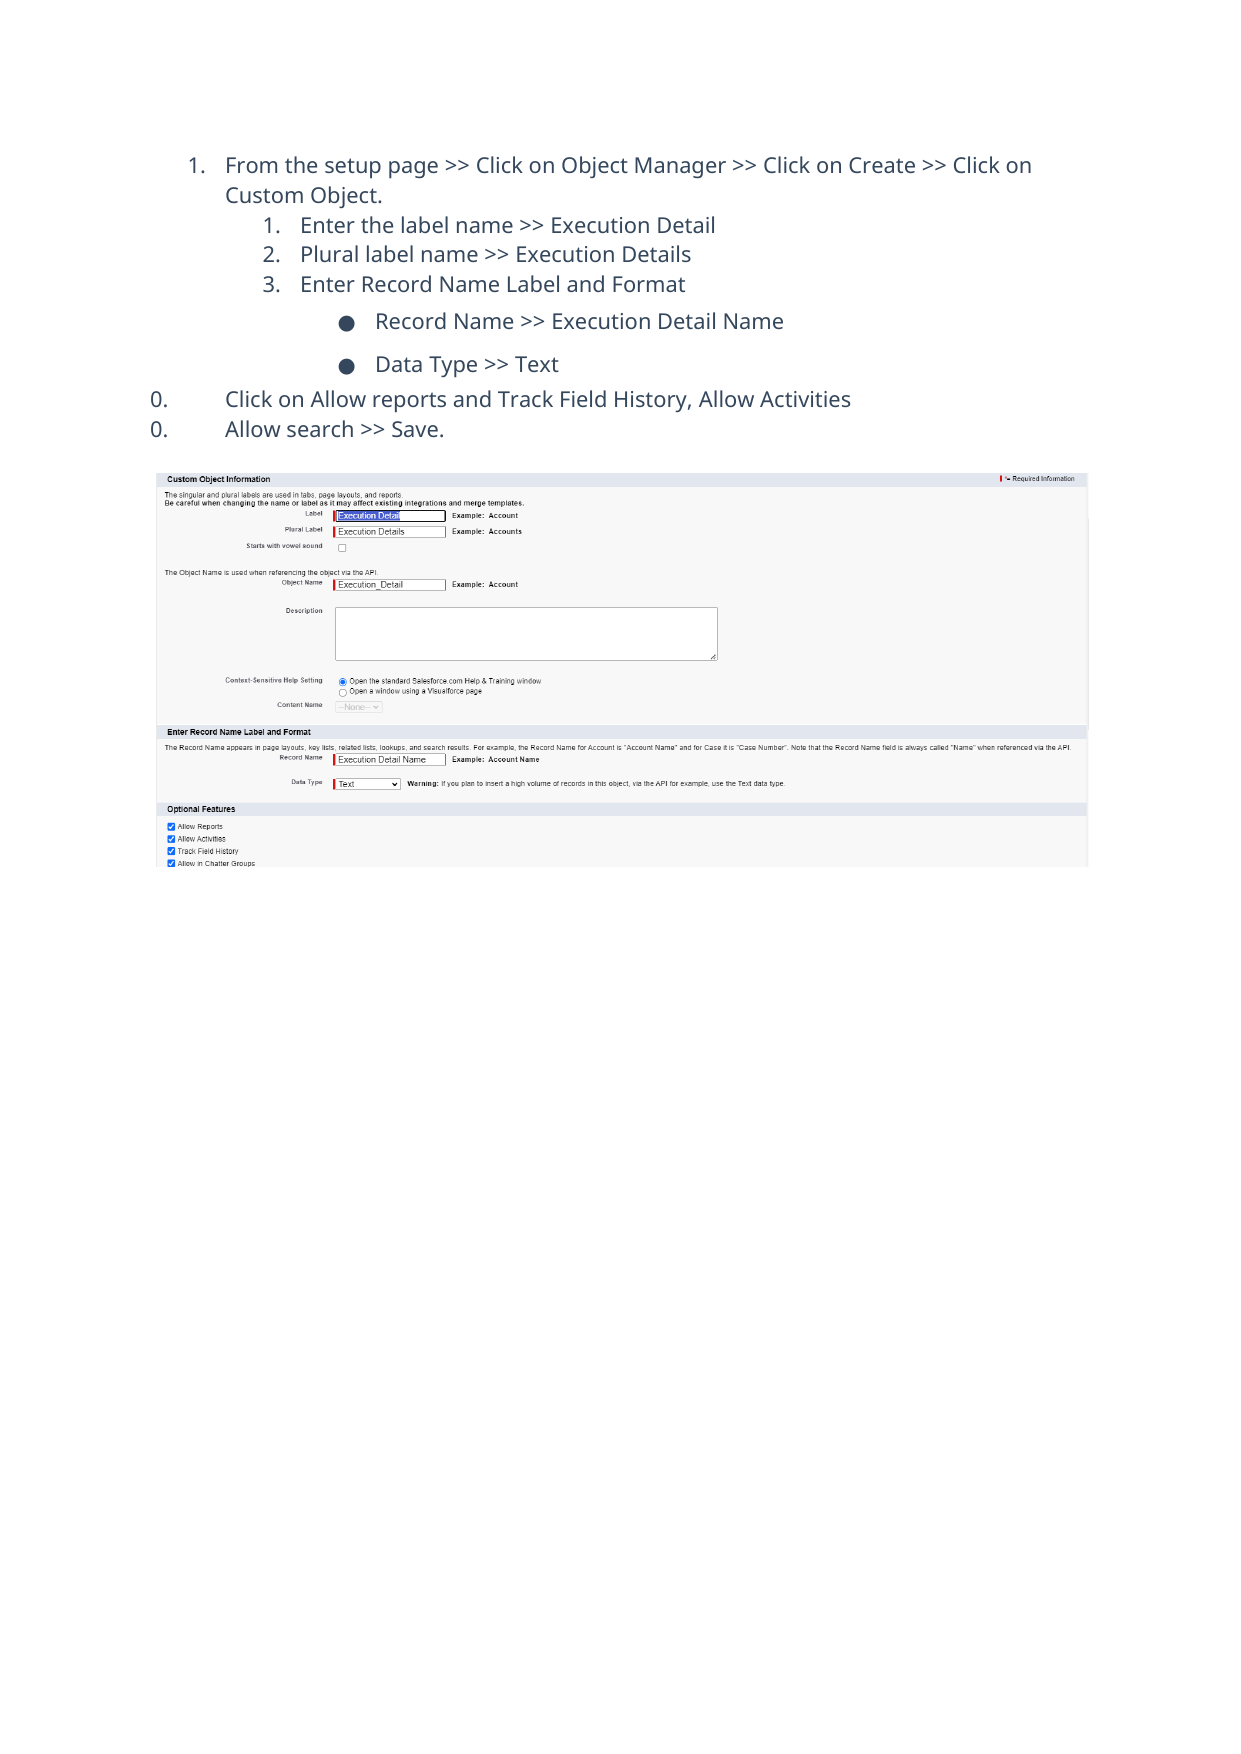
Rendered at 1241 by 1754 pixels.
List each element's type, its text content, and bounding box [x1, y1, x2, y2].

list Click on Allow reports and Track Field History, Allow Activities [150, 384, 1090, 414]
picture [150, 473, 1089, 867]
list Allow search >> Save. [150, 414, 1090, 444]
list Record Name >> Execution Detail Name [337, 299, 1090, 342]
list Data Type >> Text [337, 342, 1090, 384]
list Enter the label name >> Execution Detail [262, 209, 1090, 239]
list From the setup page >> Click on Object Manager >> Click on Create >> Click on Custom Object. [187, 150, 1065, 209]
list Enter Record Name Label and Format [262, 269, 1090, 299]
list Plural label name >> Execution Details [262, 239, 1090, 269]
